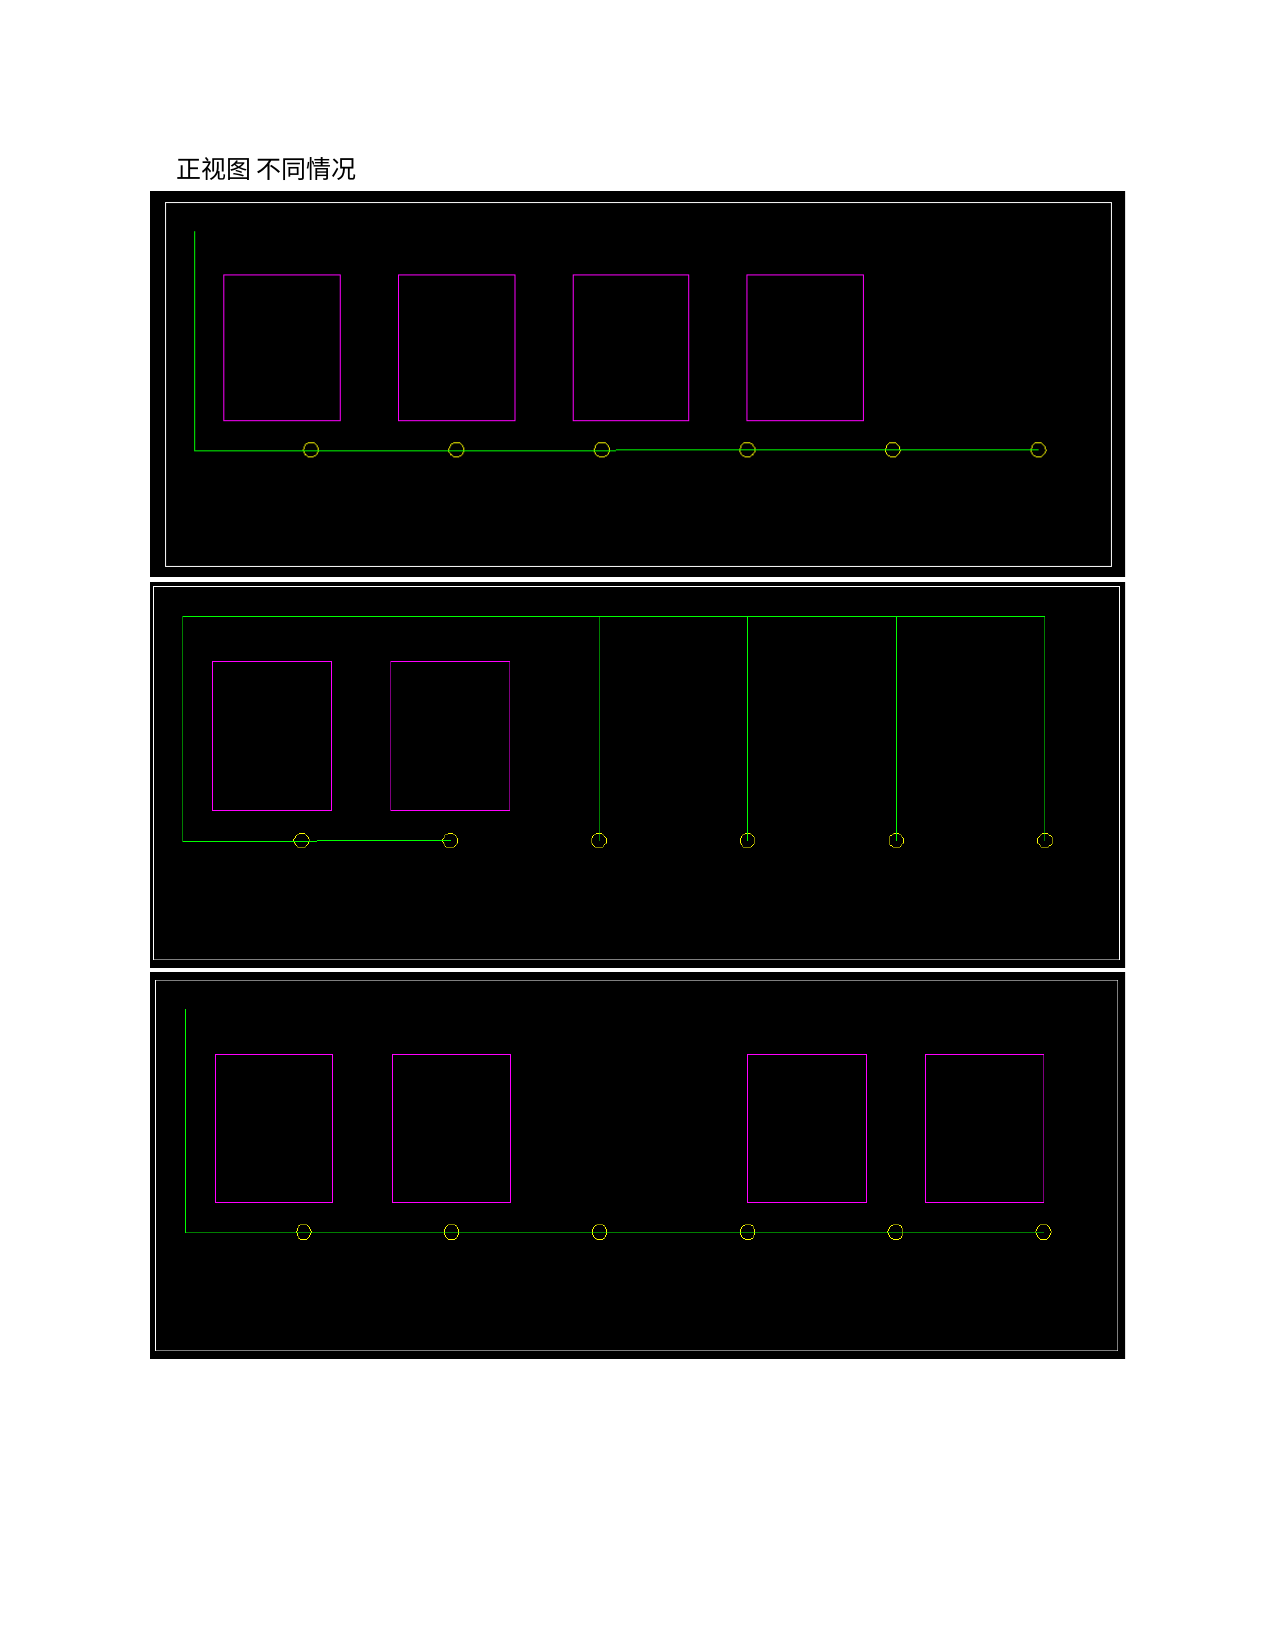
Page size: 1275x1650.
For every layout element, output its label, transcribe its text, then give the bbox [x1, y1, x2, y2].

picture [150, 191, 1125, 577]
text 正视图 不同情况 [150, 150, 1125, 186]
picture [150, 972, 1125, 1359]
picture [150, 582, 1125, 968]
